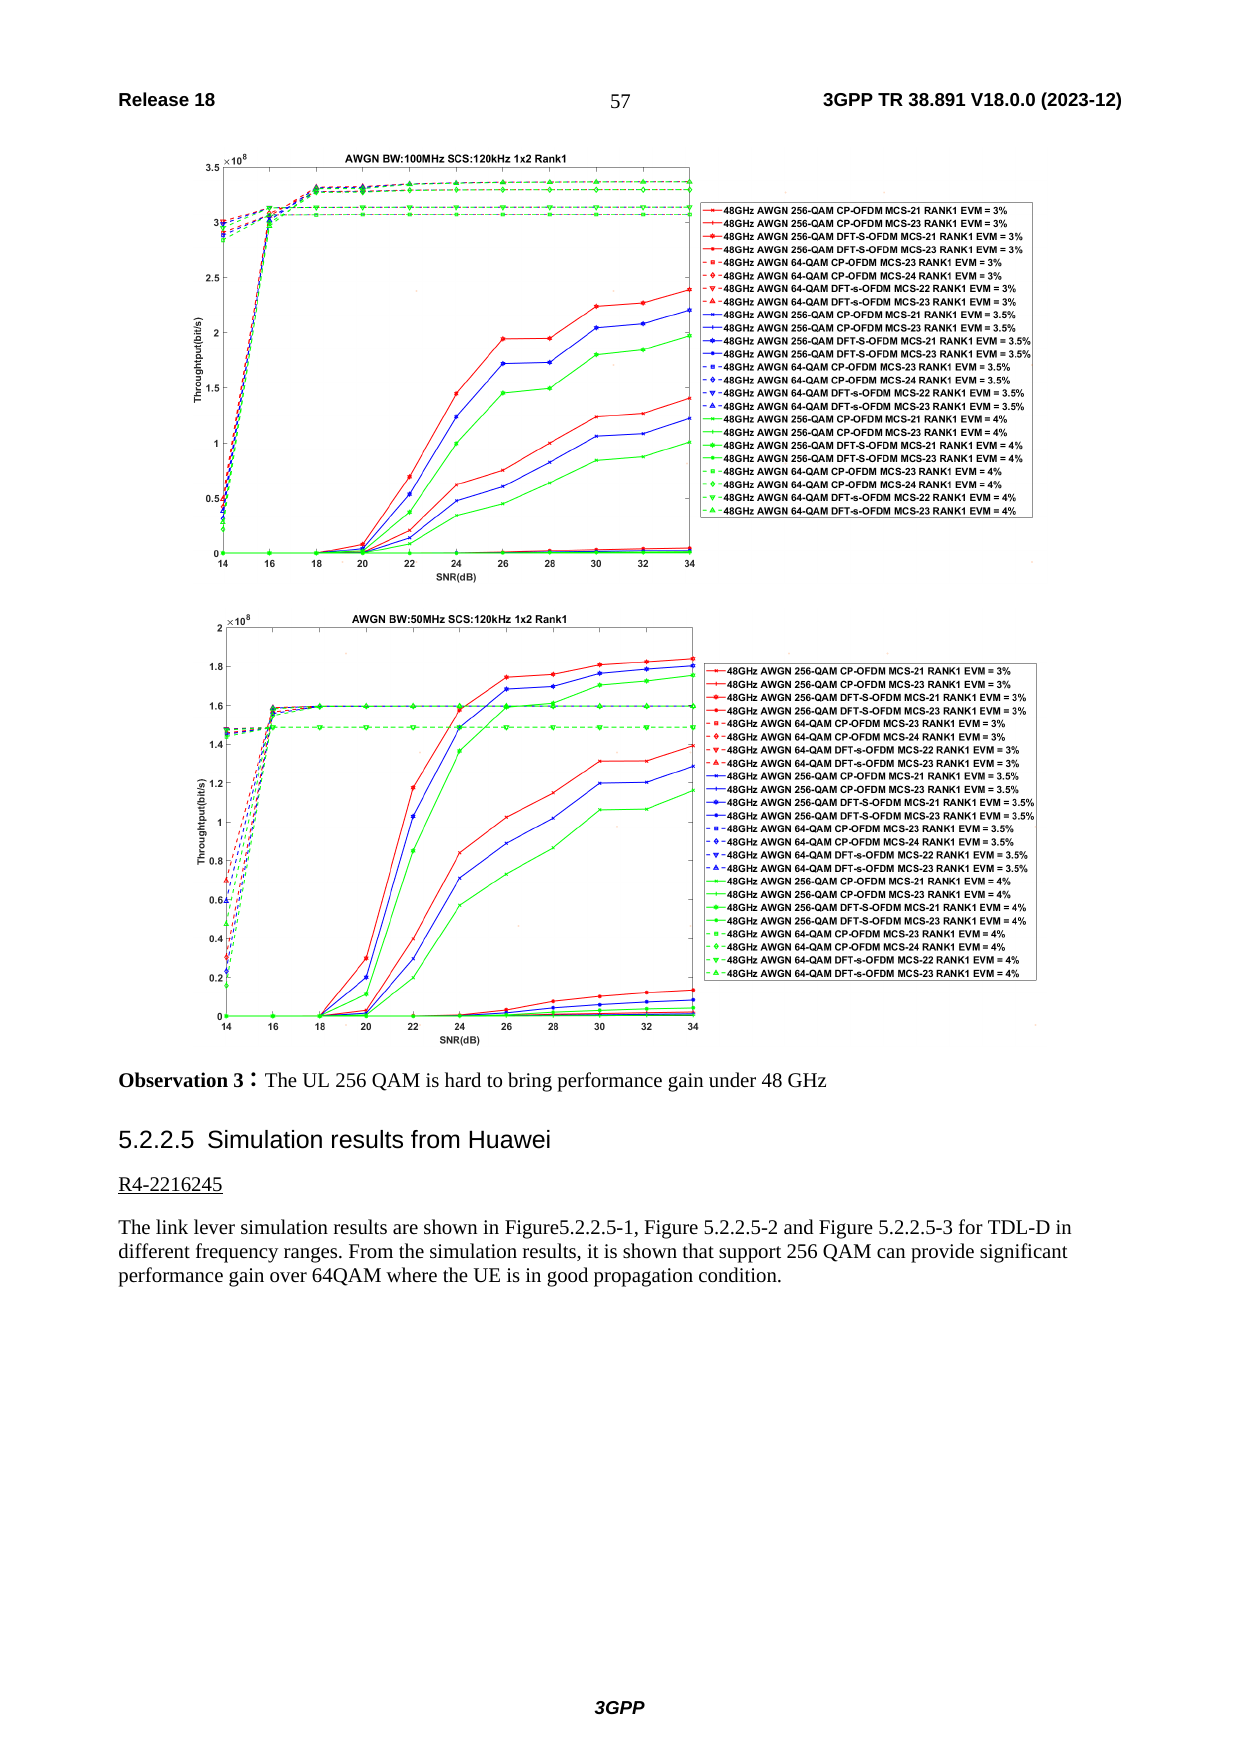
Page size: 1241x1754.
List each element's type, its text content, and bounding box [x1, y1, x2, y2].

subtitle 5.2.2.5 Simulation results from Huawei [118, 1125, 1122, 1154]
picture [193, 608, 1048, 1047]
picture [192, 147, 1048, 584]
text R4-2216245 [118, 1172, 1122, 1196]
text Observation 3：The UL 256 QAM is hard to bring performance gain under 48 GHz [118, 1065, 1122, 1094]
text The link lever simulation results are shown in Figure5.2.2.5-1, Figure 5.2.2.5-2 and Figure 5.2.2.5-3 for TDL-D in different frequency ranges. From the simulation results, it is shown that support 256 QAM can provide significant performance gain over 64QAM where the UE is in good propagation condition. [118, 1215, 1122, 1287]
